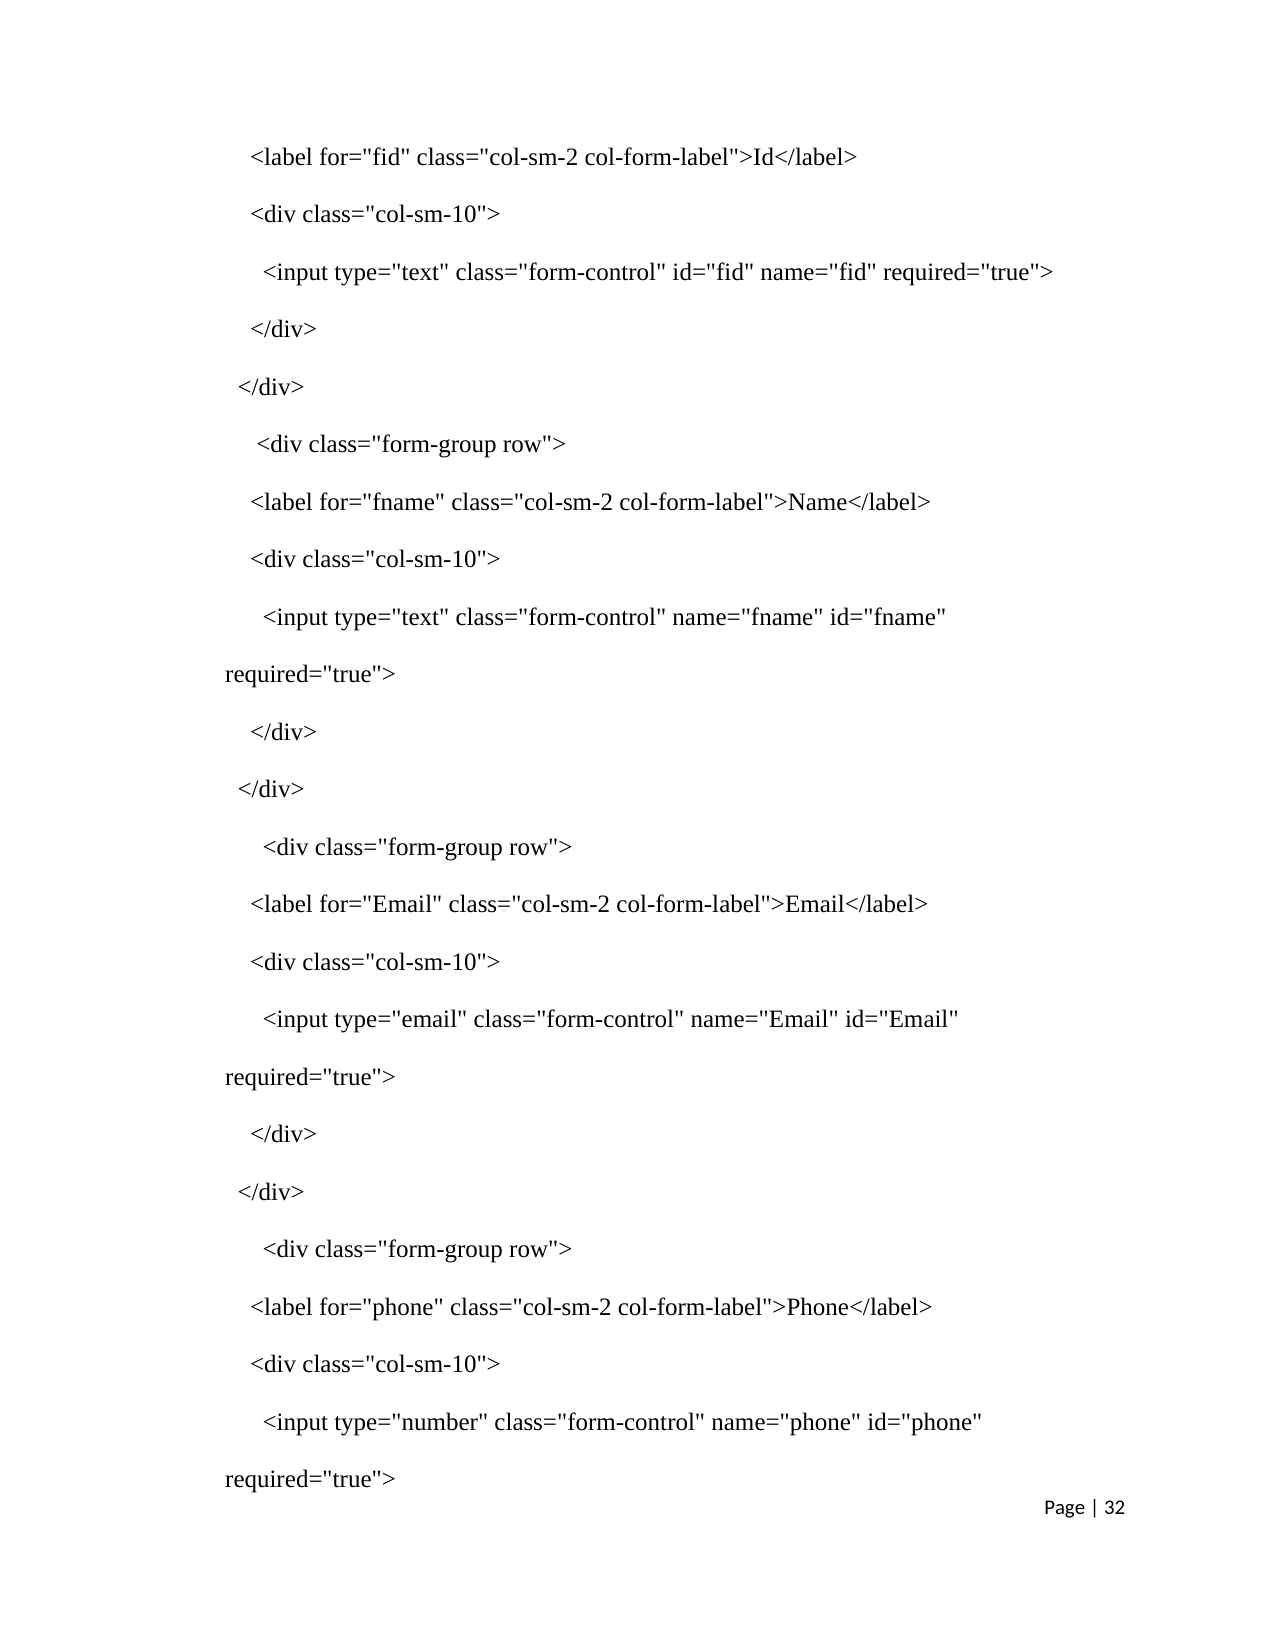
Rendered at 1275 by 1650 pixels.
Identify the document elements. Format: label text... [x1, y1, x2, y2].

text <input type="text" class="form-control" name="fname" id="fname" required="true"> [225, 602, 1125, 688]
text </div> [225, 717, 1125, 746]
text <label for="Email" class="col-sm-2 col-form-label">Email</label> [225, 889, 1125, 918]
text <label for="fid" class="col-sm-2 col-form-label">Id</label> [225, 142, 1125, 171]
text <div class="form-group row"> [225, 1234, 1125, 1263]
text <label for="phone" class="col-sm-2 col-form-label">Phone</label> [225, 1292, 1125, 1321]
text <input type="number" class="form-control" name="phone" id="phone" required="true"> [225, 1407, 1125, 1493]
text <label for="fname" class="col-sm-2 col-form-label">Name</label> [225, 487, 1125, 516]
text <div class="form-group row"> [225, 429, 1125, 458]
text </div> [225, 372, 1125, 401]
text </div> [225, 314, 1125, 343]
text </div> [225, 1119, 1125, 1148]
text </div> [225, 774, 1125, 803]
text <input type="text" class="form-control" id="fid" name="fid" required="true"> [225, 257, 1125, 286]
text <div class="col-sm-10"> [225, 947, 1125, 976]
text </div> [225, 1177, 1125, 1206]
text <input type="email" class="form-control" name="Email" id="Email" required="true"> [225, 1004, 1125, 1091]
text <div class="col-sm-10"> [225, 1349, 1125, 1378]
text <div class="col-sm-10"> [225, 199, 1125, 228]
text <div class="form-group row"> [225, 832, 1125, 861]
text <div class="col-sm-10"> [225, 544, 1125, 573]
